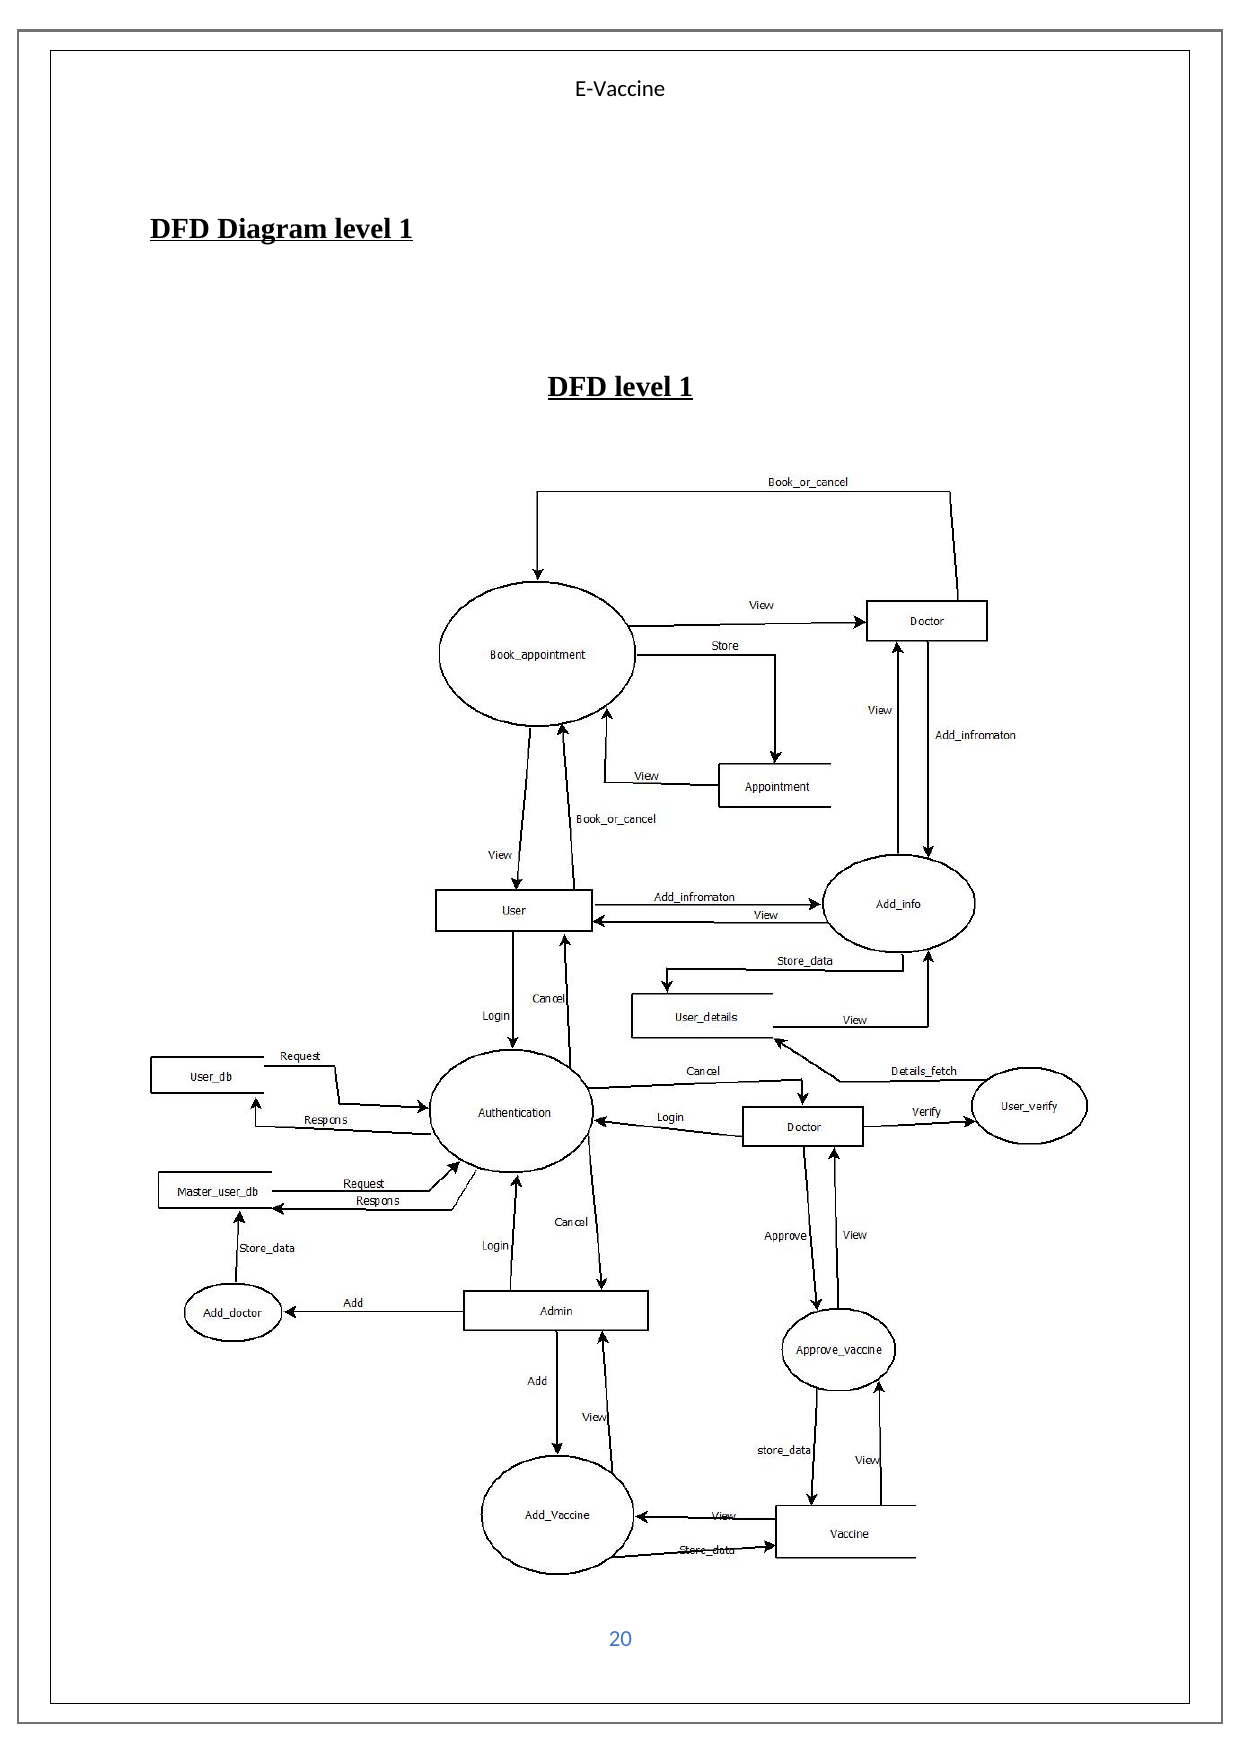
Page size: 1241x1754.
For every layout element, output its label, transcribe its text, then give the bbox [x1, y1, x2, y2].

text DFD level 1 [150, 369, 1090, 403]
text DFD Diagram level 1 [150, 211, 1090, 244]
picture [150, 475, 1089, 1576]
